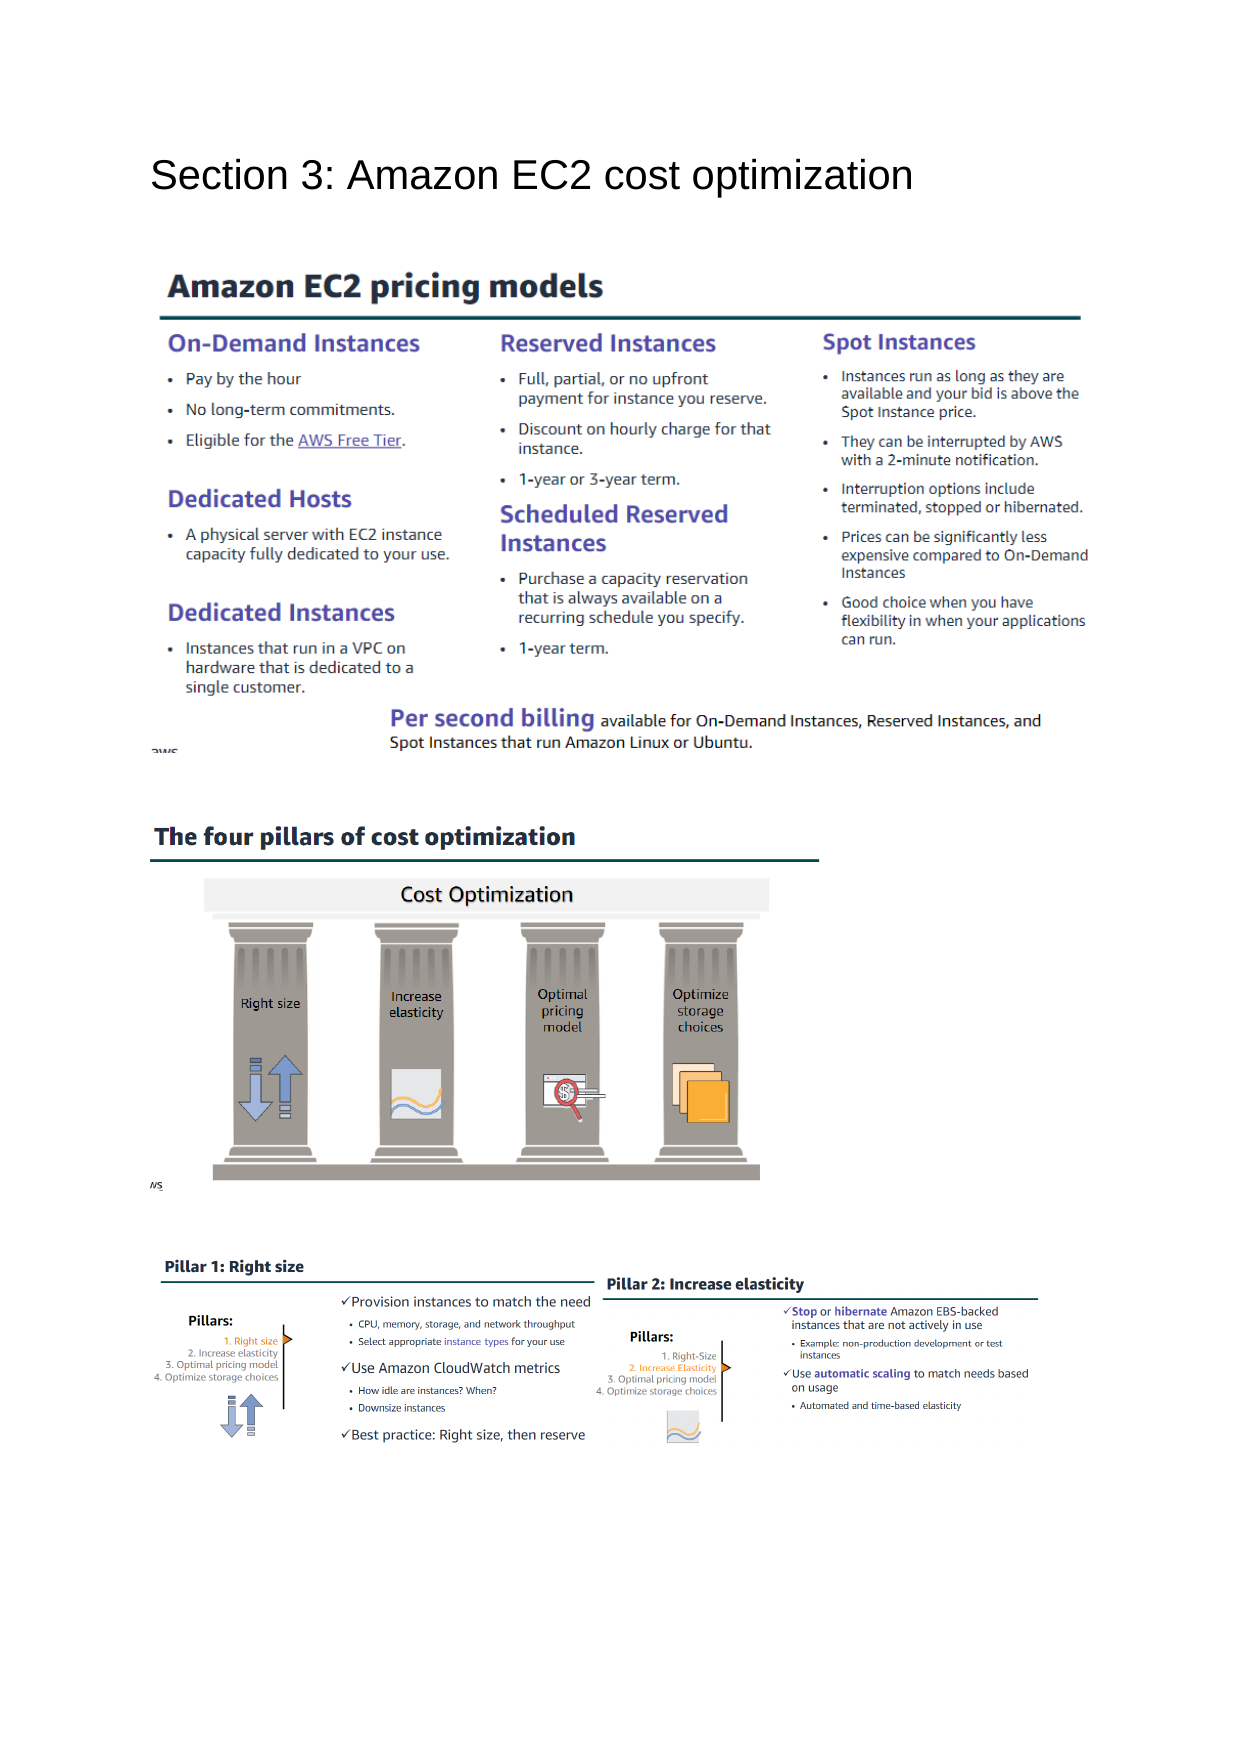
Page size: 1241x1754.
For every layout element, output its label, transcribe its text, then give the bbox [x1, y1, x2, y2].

picture [150, 244, 1091, 753]
picture [150, 817, 820, 1191]
text Section 3: Amazon EC2 cost optimization [150, 150, 1090, 198]
picture [150, 1256, 1039, 1446]
